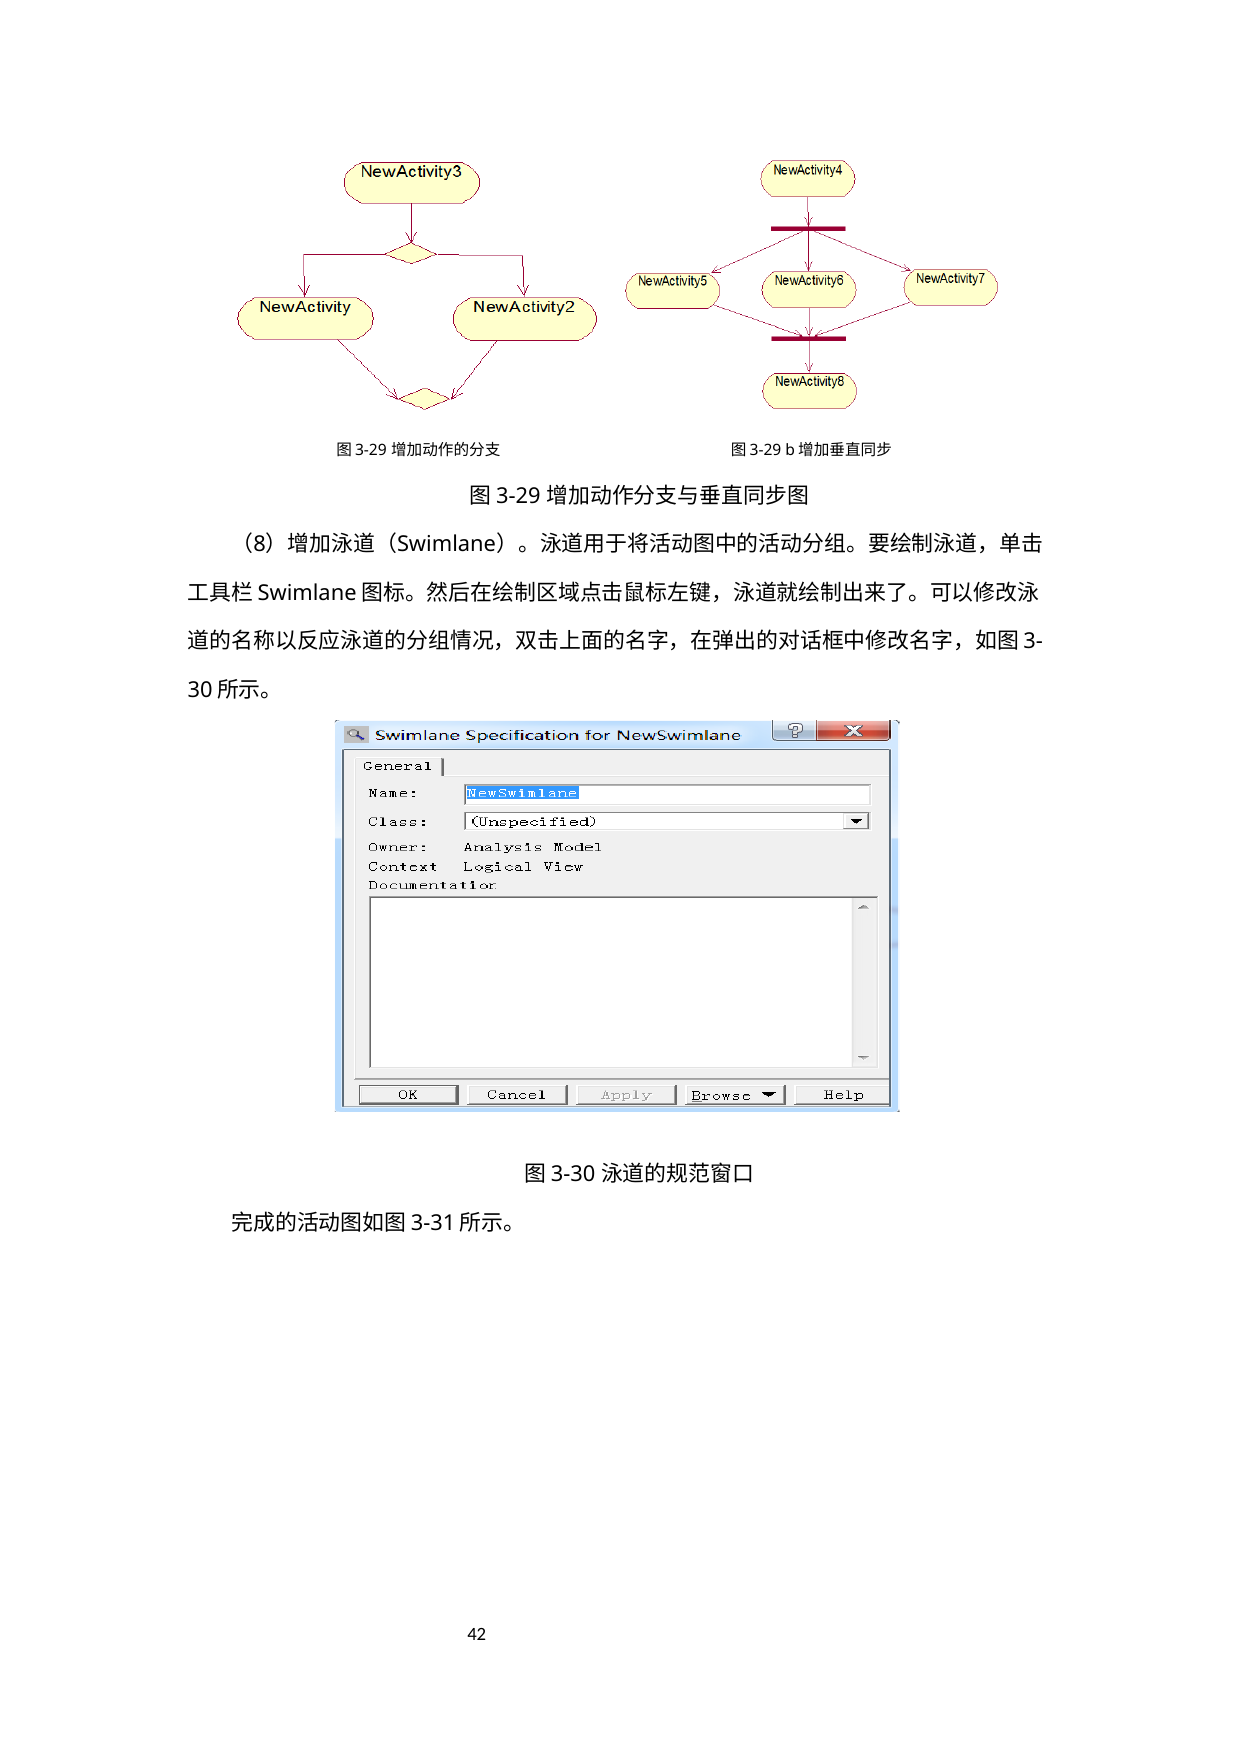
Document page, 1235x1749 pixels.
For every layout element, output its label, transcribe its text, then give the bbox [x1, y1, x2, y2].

picture [235, 159, 601, 410]
text 完成的活动图如图3-31所示。 [187, 1204, 1047, 1237]
list 增加泳道（Swimlane）。泳道用于将活动图中的活动分组。要绘制泳道，单击工具栏Swimlane图标。然后在绘制区域点击鼠标左键，泳道就绘制出来了。可以修改泳道的名称以反应泳道的分组情况，双击上面的名字，在弹出的对话框中修改名字，如图3-30所示。 [187, 526, 1047, 704]
text 图3-30 泳道的规范窗口 [187, 1156, 1047, 1189]
table_header 图3-29 b增加垂直同步 [612, 159, 1010, 477]
text 图3-29 增加动作分支与垂直同步图 [187, 477, 1047, 510]
picture [623, 159, 999, 411]
table_header 图3-29 增加动作的分支 [224, 159, 612, 477]
picture [334, 720, 900, 1112]
